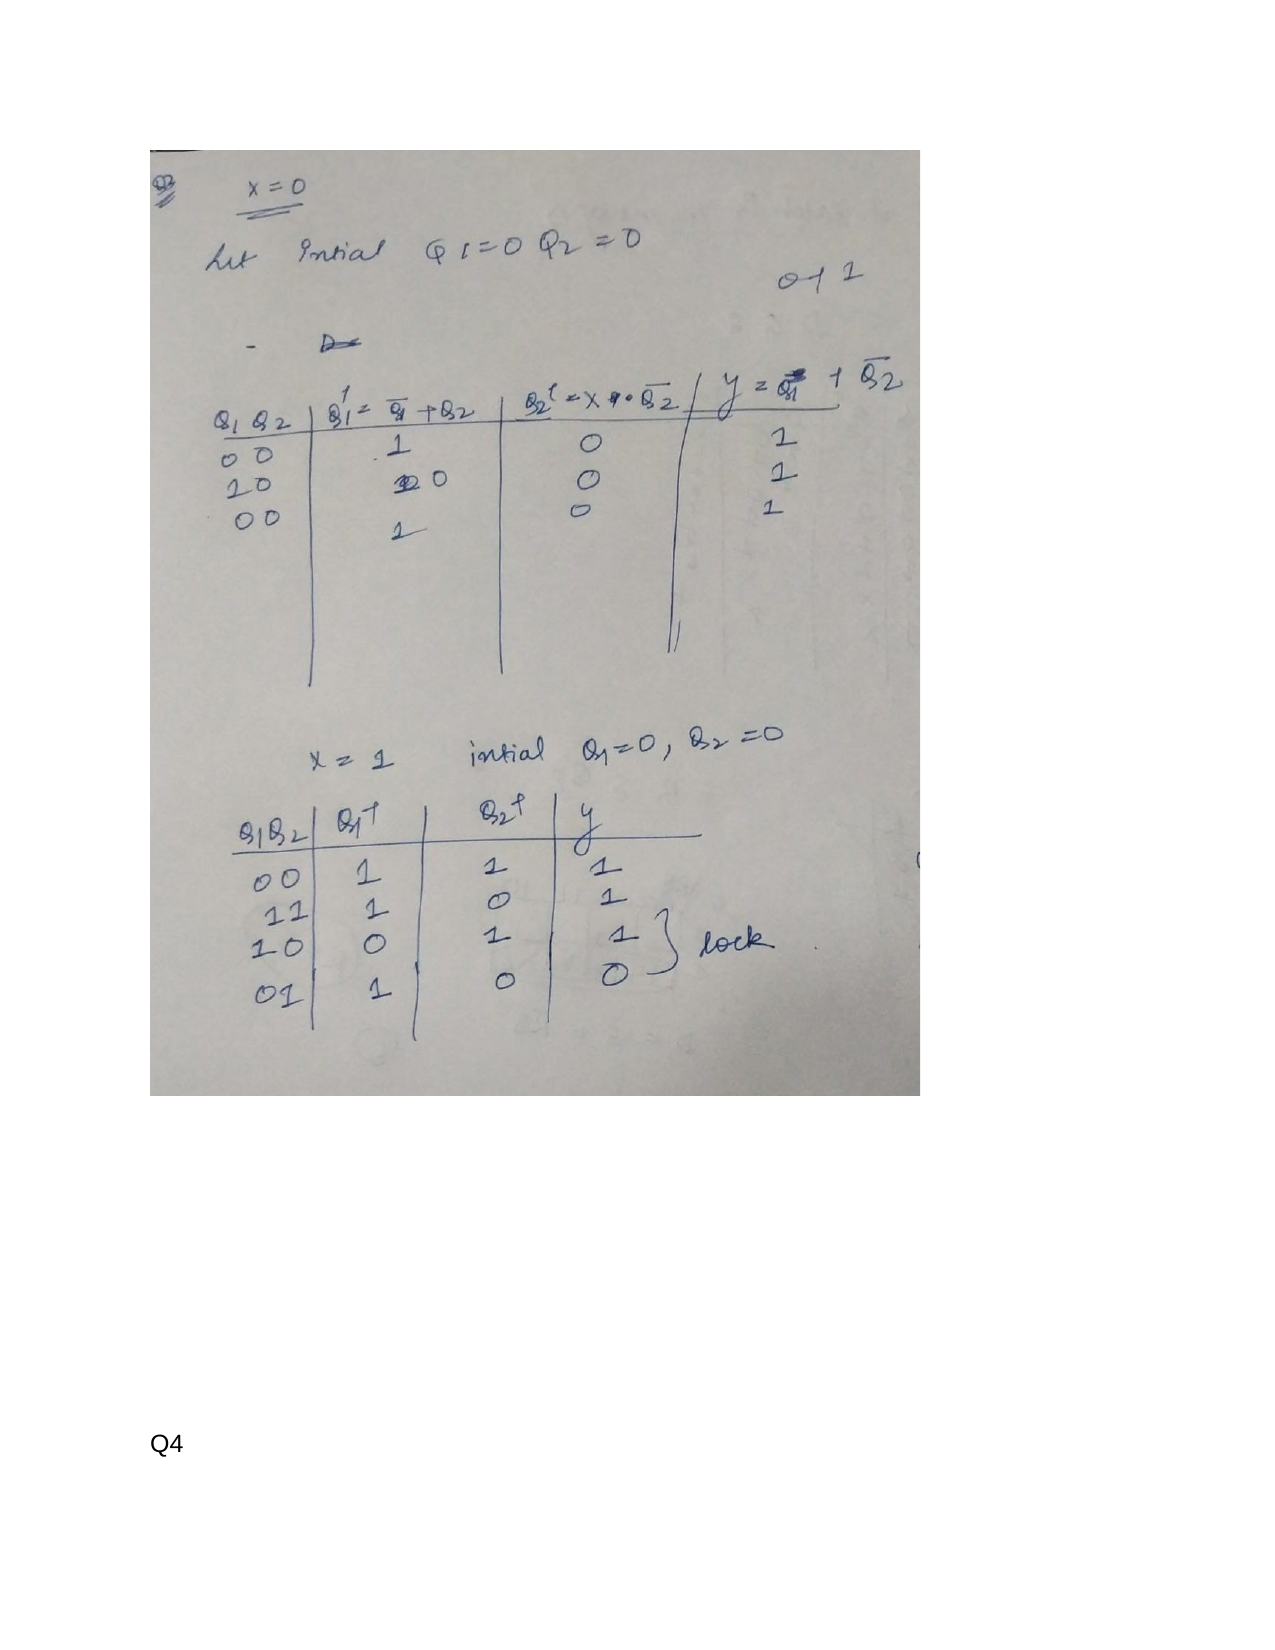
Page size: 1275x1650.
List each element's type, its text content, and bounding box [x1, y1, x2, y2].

text Q4 [150, 1429, 1125, 1458]
picture [150, 150, 921, 1096]
